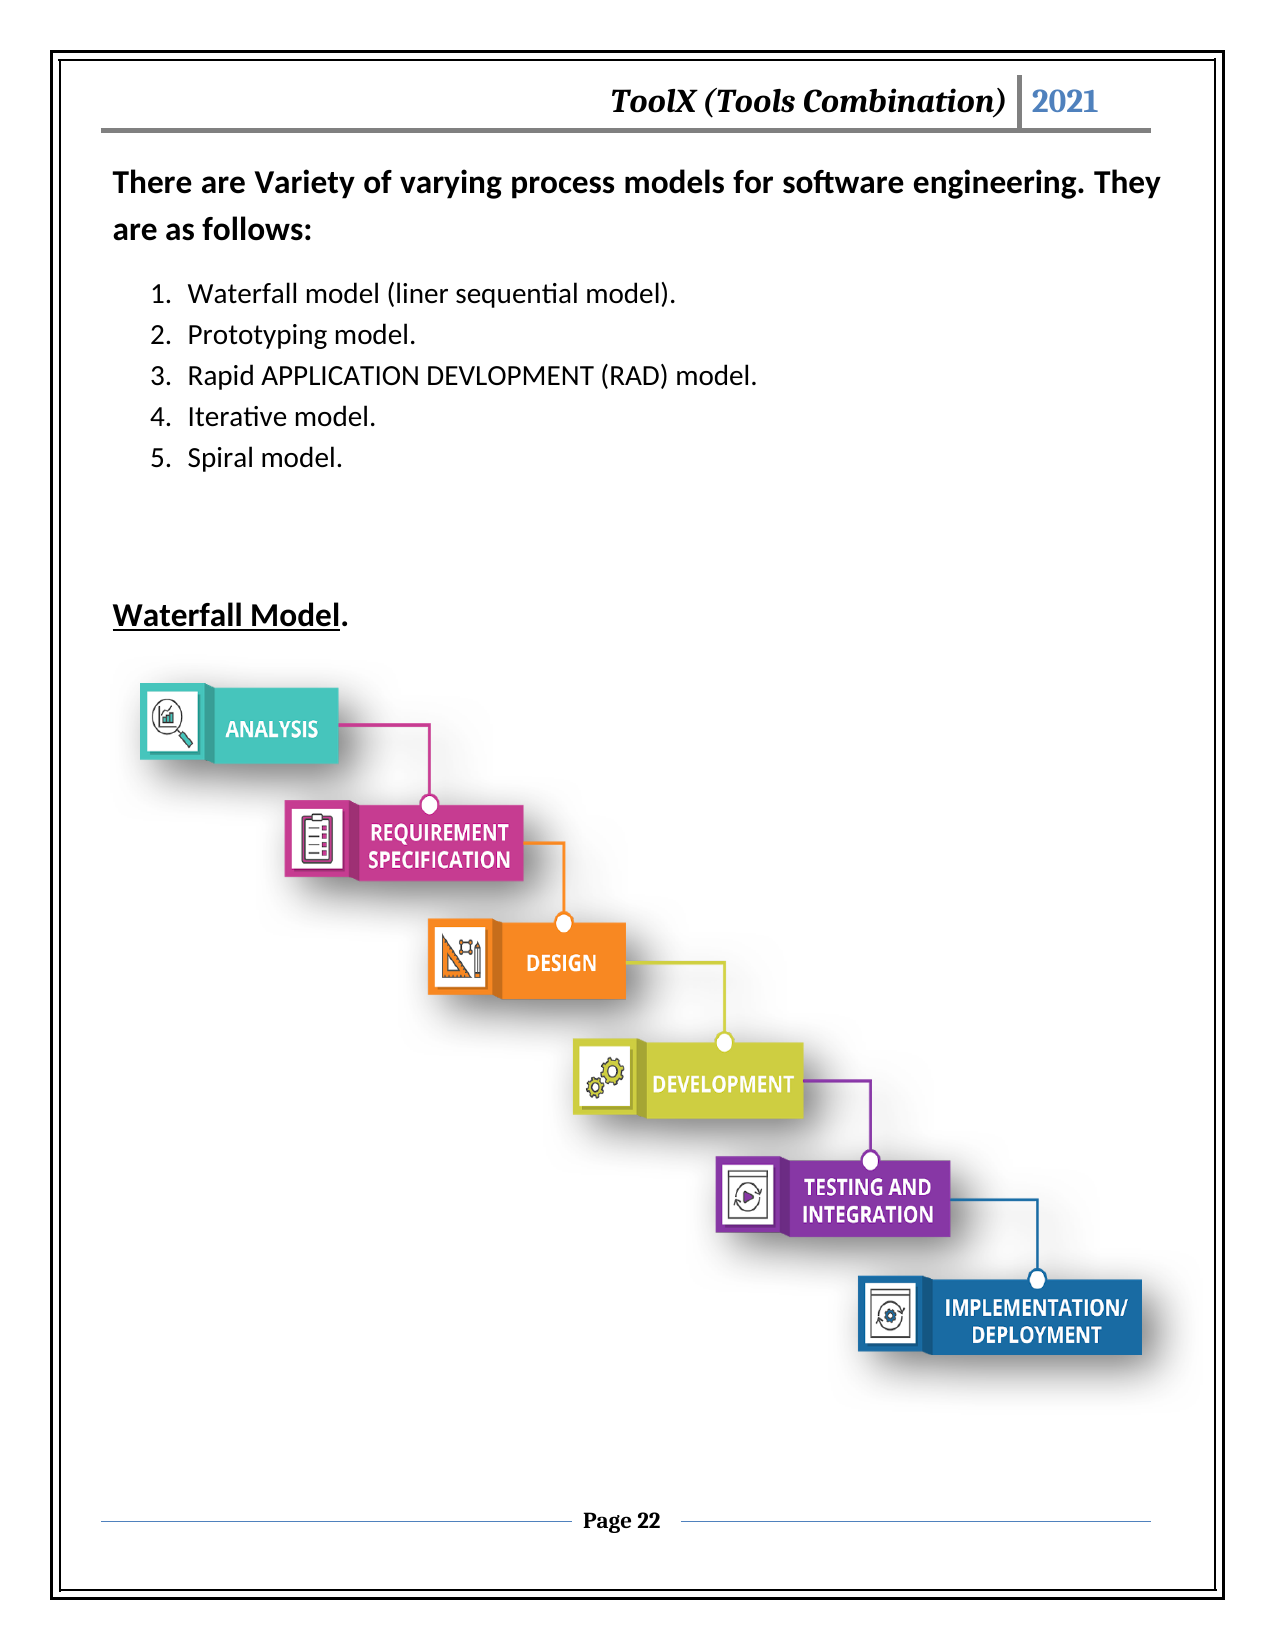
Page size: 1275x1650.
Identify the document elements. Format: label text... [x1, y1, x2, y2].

text Waterfall Model. [112, 594, 1162, 635]
list Rapid APPLICATION DEVLOPMENT (RAD) model. [150, 357, 1162, 393]
list Prototyping model. [150, 316, 1162, 352]
list Waterfall model (liner sequential model). [150, 275, 1162, 311]
text There are Variety of varying process models for software engineering. They are as follows: [112, 161, 1162, 248]
list Spiral model. [150, 439, 1162, 475]
picture [140, 683, 1142, 1355]
list Iterative model. [150, 398, 1162, 434]
